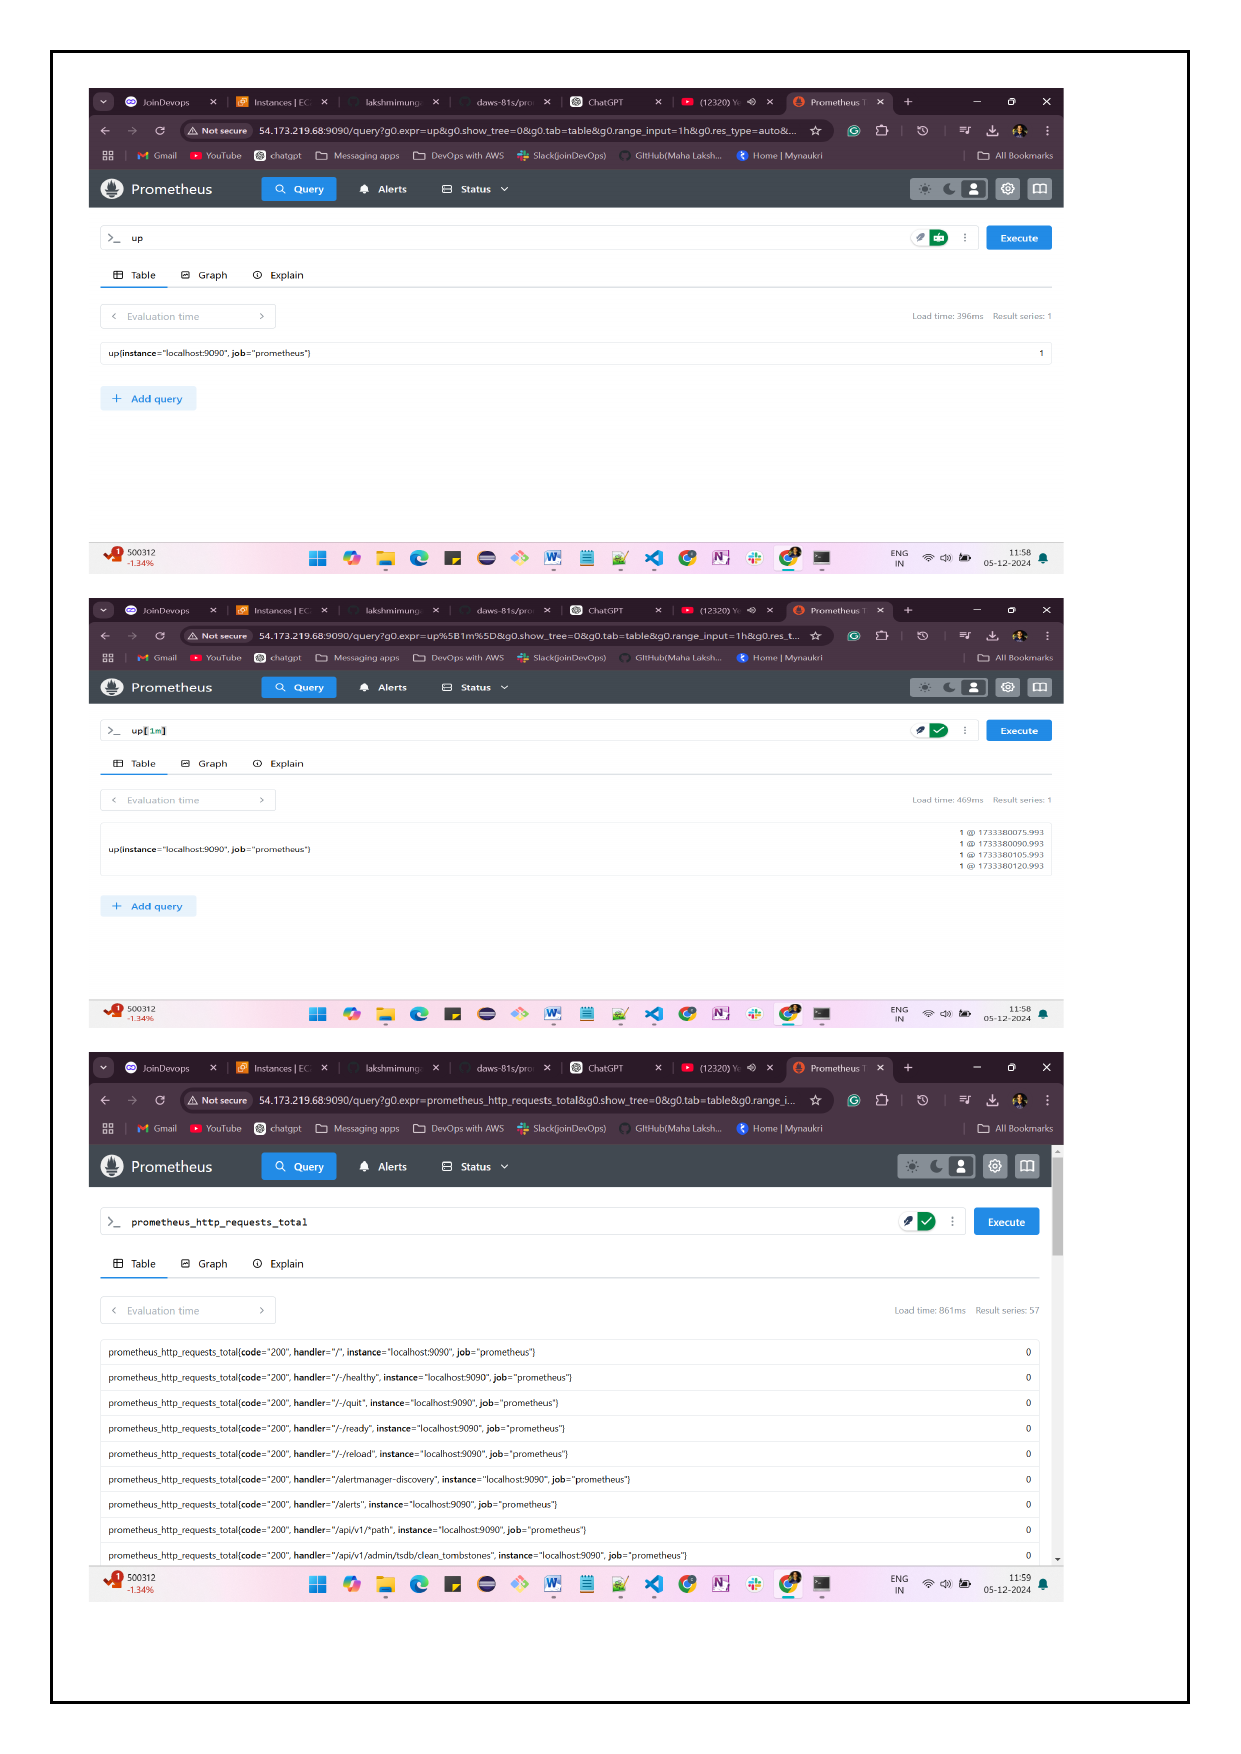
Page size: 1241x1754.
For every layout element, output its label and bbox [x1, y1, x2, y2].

picture [88, 1052, 1064, 1602]
picture [88, 88, 1064, 574]
picture [88, 598, 1064, 1028]
